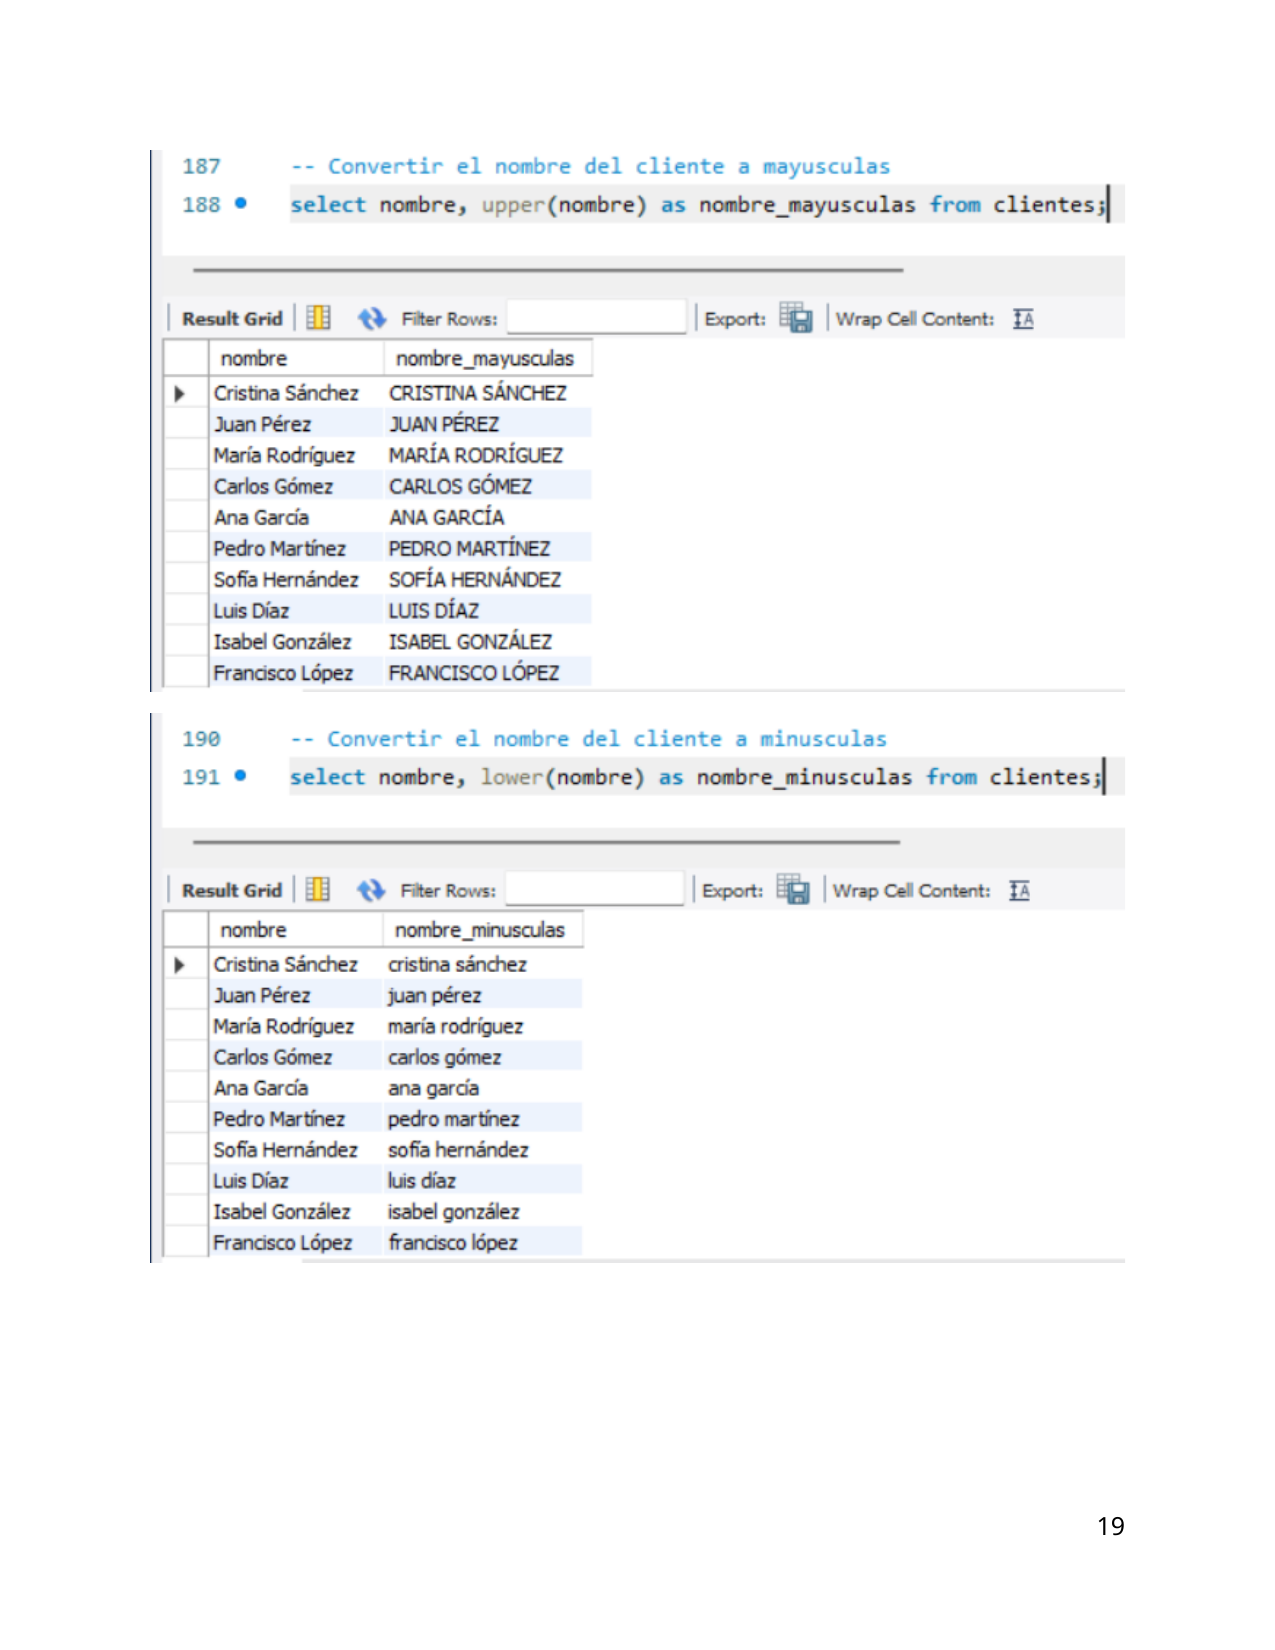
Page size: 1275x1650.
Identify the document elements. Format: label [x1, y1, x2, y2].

picture [150, 713, 1125, 1263]
picture [150, 150, 1125, 692]
